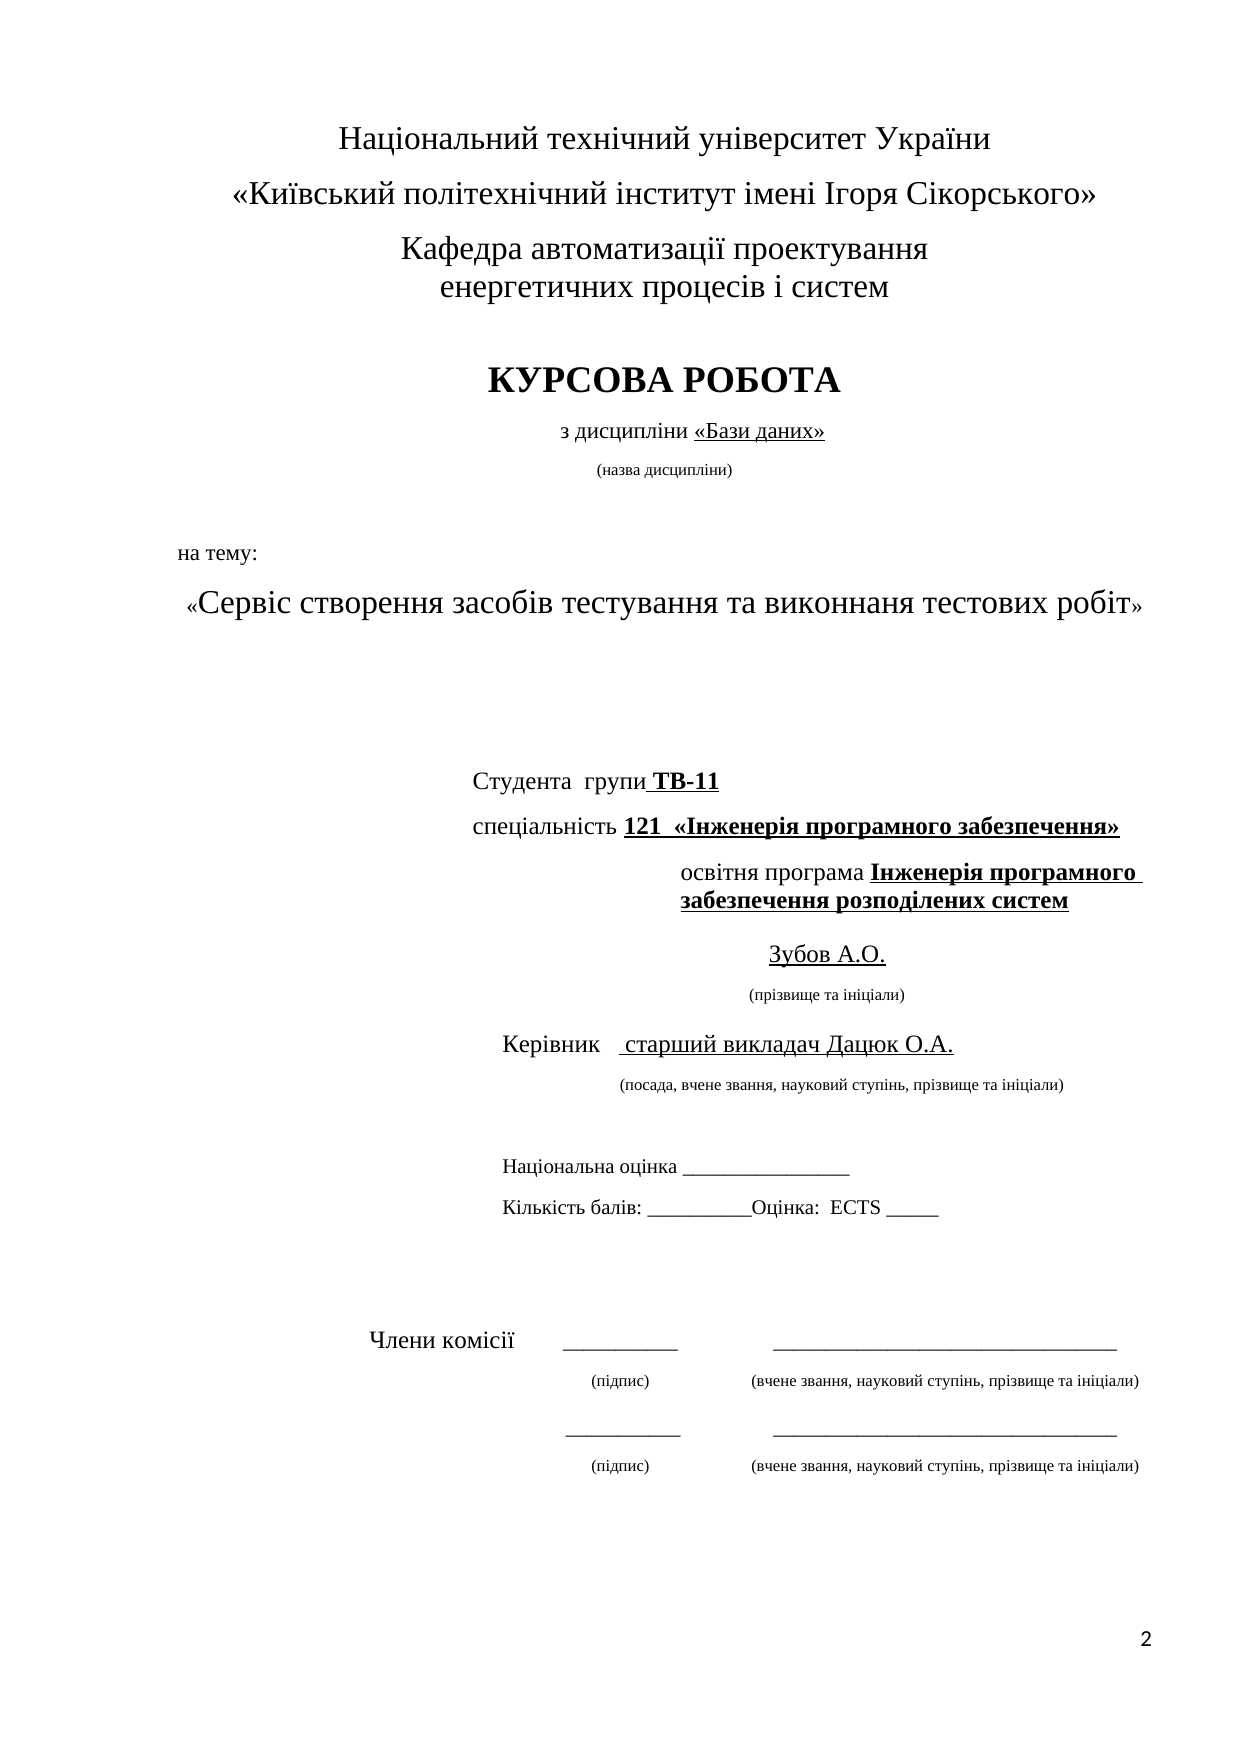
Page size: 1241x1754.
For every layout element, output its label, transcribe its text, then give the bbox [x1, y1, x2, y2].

text на тему: [177, 539, 1152, 565]
text спеціальність 121 «Інженерія програмного забезпечення» [472, 811, 1152, 840]
text Кількість балів: __________Оцінка: ECTS _____ [502, 1195, 1152, 1219]
text Національна оцінка ________________ [502, 1154, 1152, 1178]
text «Київський політехнічний інститут імені Ігоря Сікорського» [177, 173, 1152, 211]
text Студента групи ТВ-11 [472, 766, 1152, 795]
text Зубов А.О. [502, 939, 1152, 968]
text Національний технічний університет України [177, 118, 1152, 156]
text «Сервіс створення засобів тестування та виконнаня тестових робіт» [177, 582, 1152, 620]
text (прізвище та ініціали) [502, 985, 1152, 1004]
text Керівник старший викладач Дацюк О.А. [502, 1029, 1181, 1058]
text ___________ _________________________________ [369, 1415, 1152, 1439]
text (підпис) (вчене звання, науковий ступінь, прізвище та ініціали) [369, 1371, 1152, 1390]
text (підпис) (вчене звання, науковий ступінь, прізвище та ініціали) [369, 1456, 1152, 1475]
text з дисципліни «Бази даних» [233, 417, 1152, 443]
text освітня програма Інженерія програмного забезпечення розподілених систем [680, 857, 1152, 914]
text Кафедра автоматизації проектування енергетичних процесів і систем [177, 228, 1152, 305]
text Члени комісії ___________ _________________________________ [369, 1326, 1152, 1354]
text КУРСОВА РОБОТА [177, 357, 1152, 400]
text (посада, вчене звання, науковий ступінь, прізвище та ініціали) [502, 1074, 1152, 1093]
text (назва дисципліни) [177, 460, 1152, 479]
